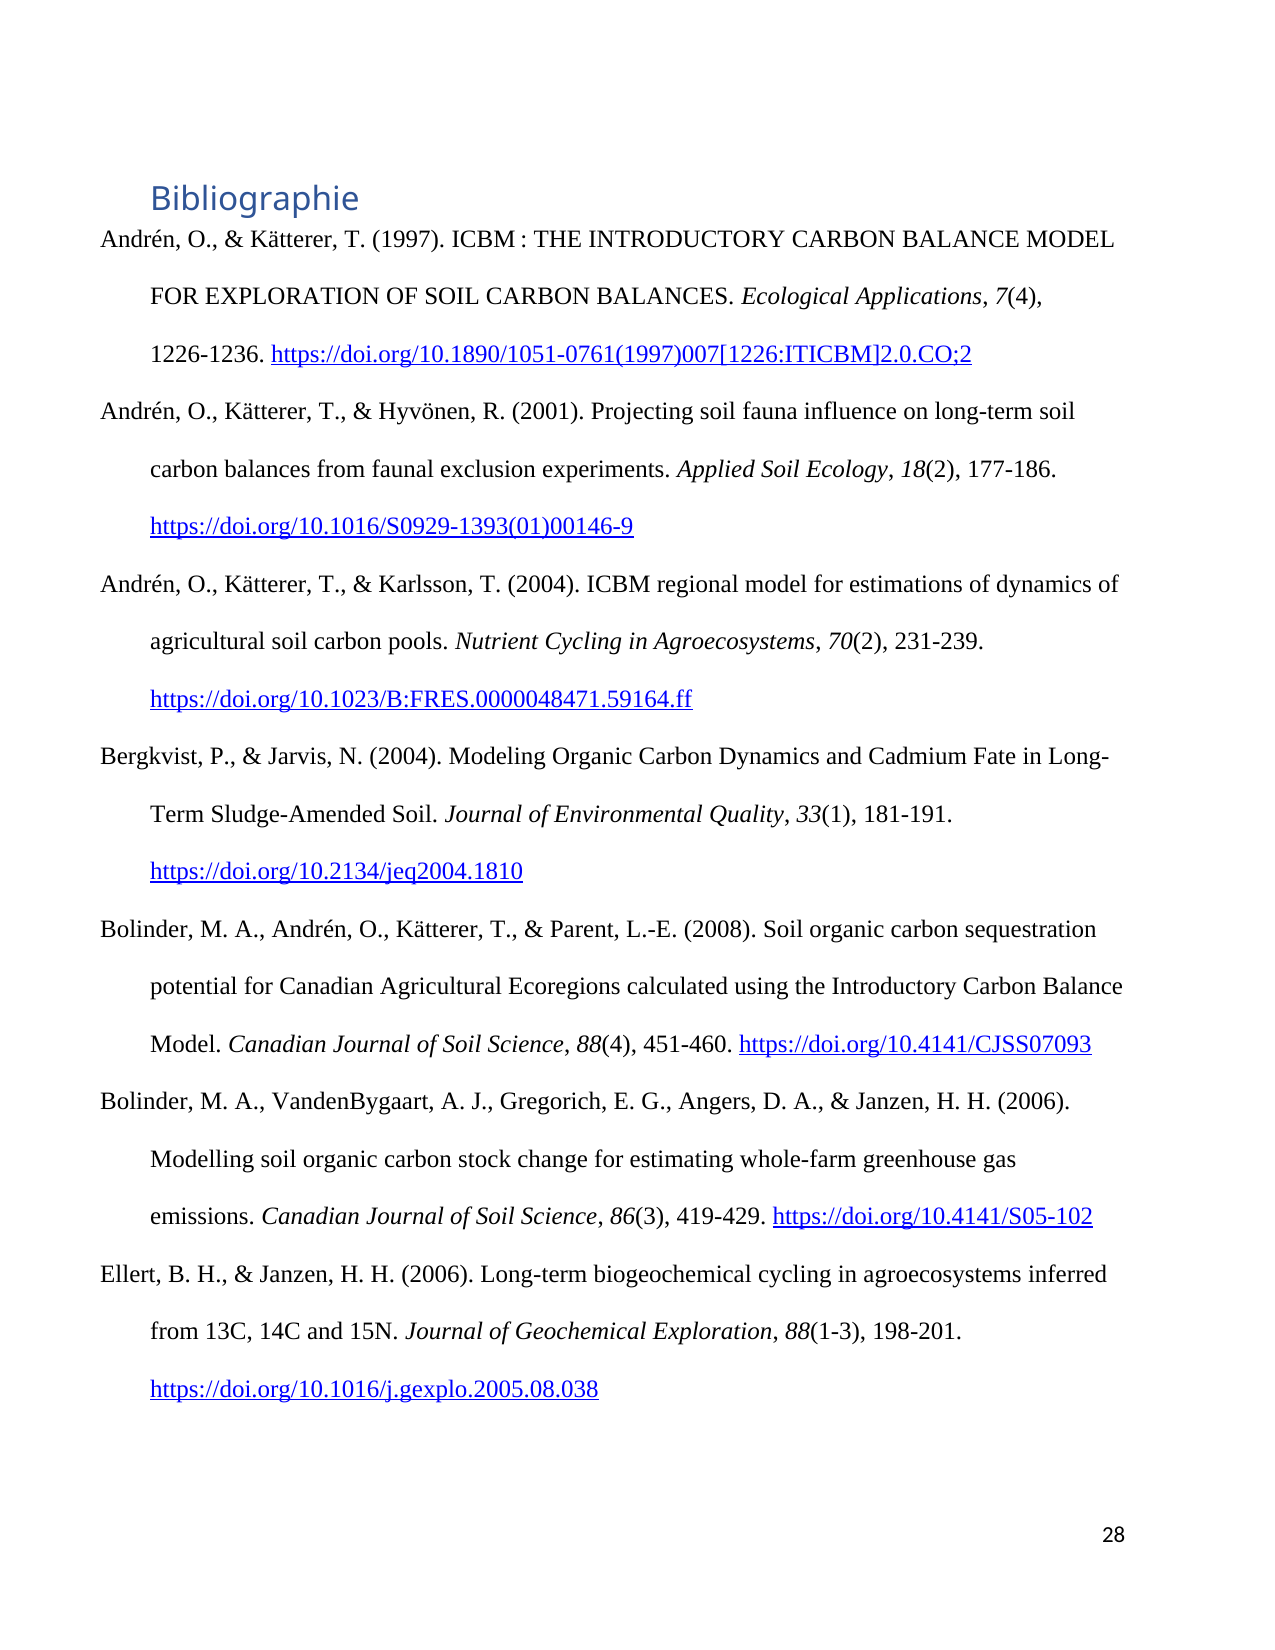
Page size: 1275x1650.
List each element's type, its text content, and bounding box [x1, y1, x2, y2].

text Bergkvist, P., & Jarvis, N. (2004). Modeling Organic Carbon Dynamics and Cadmium Fate in Long-Term Sludge-Amended Soil. Journal of Environmental Quality, 33(1), 181-191. https://doi.org/10.2134/jeq2004.1810 [100, 741, 1125, 885]
text Andrén, O., Kätterer, T., & Karlsson, T. (2004). ICBM regional model for estimations of dynamics of agricultural soil carbon pools. Nutrient Cycling in Agroecosystems, 70(2), 231-239. https://doi.org/10.1023/B:FRES.0000048471.59164.ff [100, 569, 1125, 713]
text Andrén, O., & Kätterer, T. (1997). ICBM : THE INTRODUCTORY CARBON BALANCE MODEL FOR EXPLORATION OF SOIL CARBON BALANCES. Ecological Applications, 7(4), 1226-1236. https://doi.org/10.1890/1051-0761(1997)007[1226:ITICBM]2.0.CO;2 [100, 224, 1125, 368]
subtitle Bibliographie [150, 175, 1125, 220]
text Bolinder, M. A., Andrén, O., Kätterer, T., & Parent, L.-E. (2008). Soil organic carbon sequestration potential for Canadian Agricultural Ecoregions calculated using the Introductory Carbon Balance Model. Canadian Journal of Soil Science, 88(4), 451-460. https://doi.org/10.4141/CJSS07093 [100, 914, 1125, 1058]
text Ellert, B. H., & Janzen, H. H. (2006). Long-term biogeochemical cycling in agroecosystems inferred from 13C, 14C and 15N. Journal of Geochemical Exploration, 88(1-3), 198-201. https://doi.org/10.1016/j.gexplo.2005.08.038 [100, 1259, 1125, 1403]
text Andrén, O., Kätterer, T., & Hyvönen, R. (2001). Projecting soil fauna influence on long-term soil carbon balances from faunal exclusion experiments. Applied Soil Ecology, 18(2), 177-186. https://doi.org/10.1016/S0929-1393(01)00146-9 [100, 396, 1125, 540]
text Bolinder, M. A., VandenBygaart, A. J., Gregorich, E. G., Angers, D. A., & Janzen, H. H. (2006). Modelling soil organic carbon stock change for estimating whole-farm greenhouse gas emissions. Canadian Journal of Soil Science, 86(3), 419-429. https://doi.org/10.4141/S05-102 [100, 1086, 1125, 1230]
